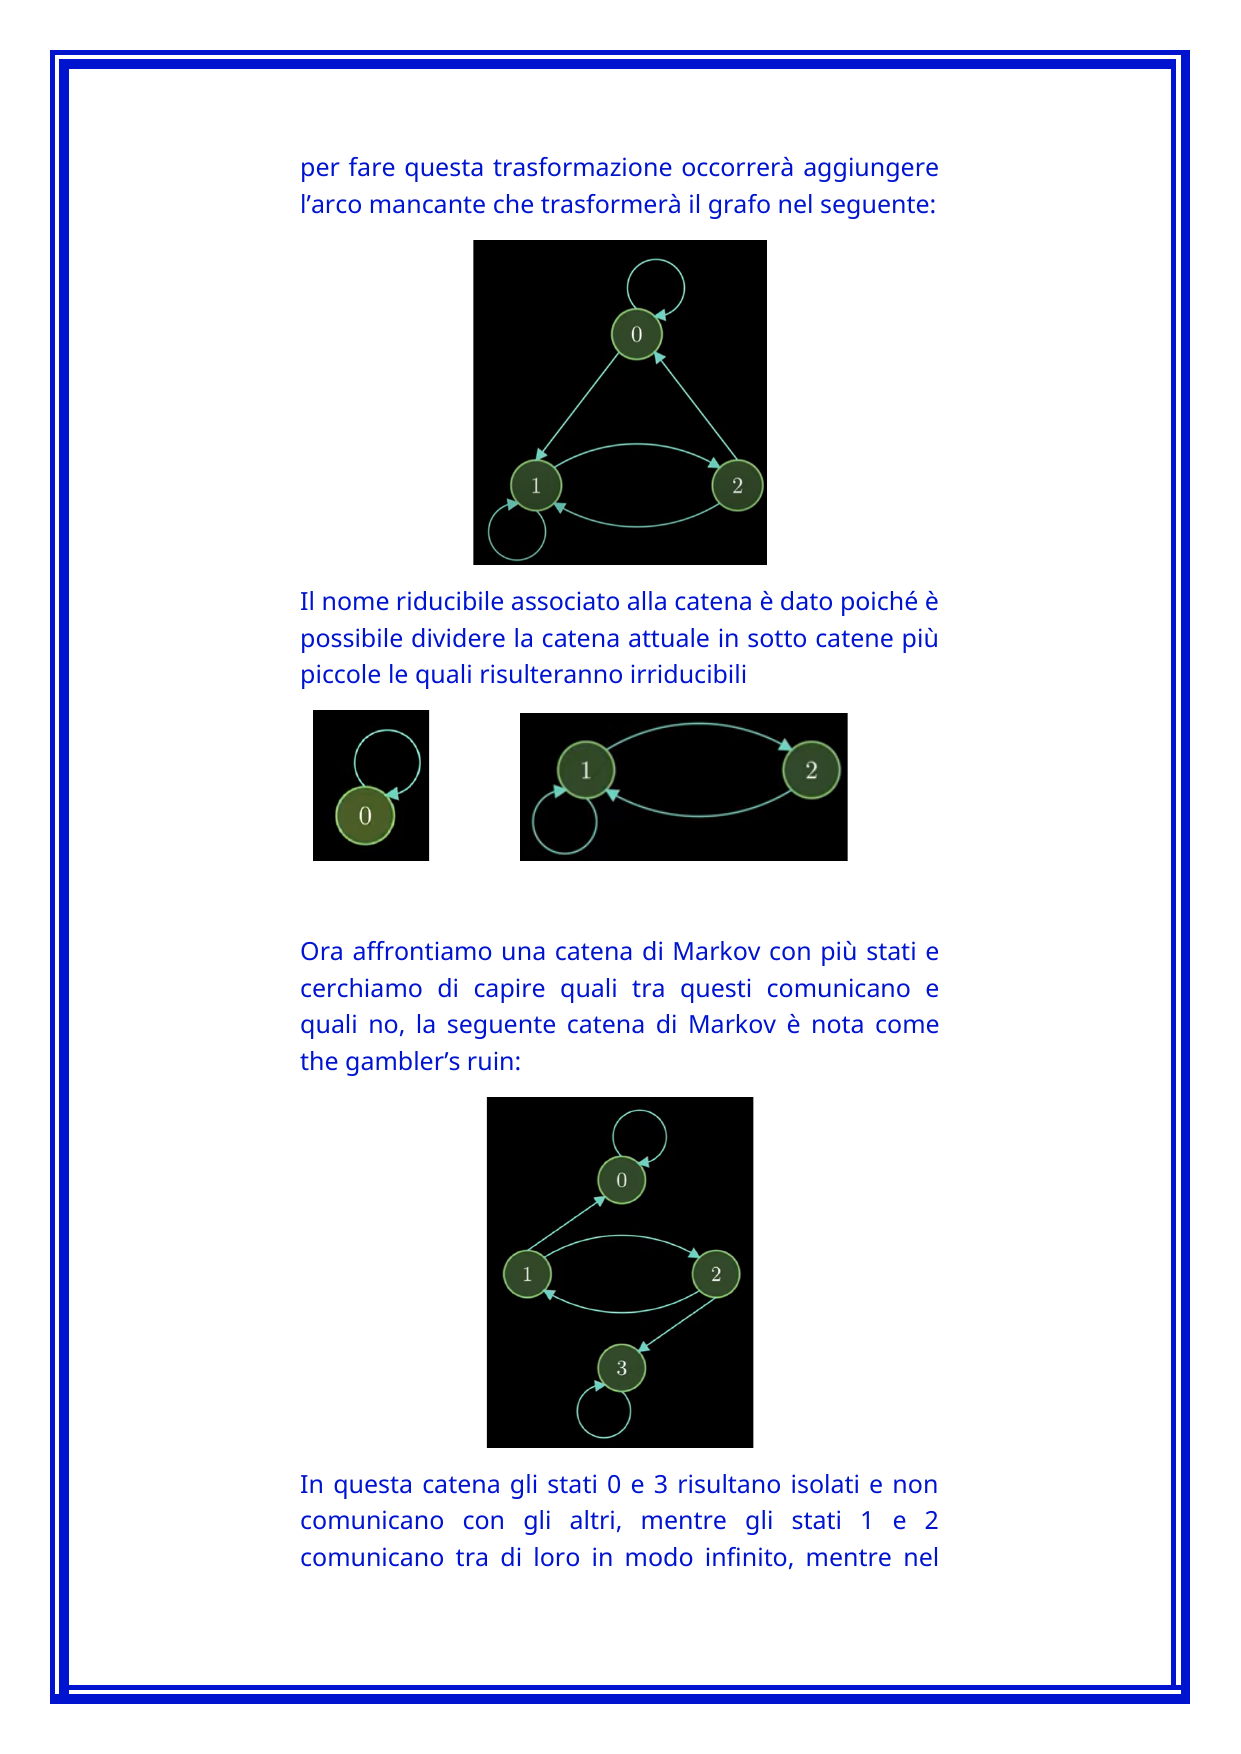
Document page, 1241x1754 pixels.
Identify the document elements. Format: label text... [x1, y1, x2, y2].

picture [473, 240, 767, 565]
text Ora affrontiamo una catena di Markov con più stati e cerchiamo di capire quali tra questi comunicano e quali no, la seguente catena di Markov è nota come the gambler’s ruin: [300, 934, 940, 1078]
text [300, 150, 940, 221]
picture [486, 1097, 754, 1448]
text Il nome riducibile associato alla catena è dato poiché è possibile dividere la catena attuale in sotto catene più piccole le quali risulteranno irriducibili [300, 583, 940, 691]
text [300, 1466, 940, 1574]
picture [520, 713, 848, 861]
picture [313, 710, 430, 861]
